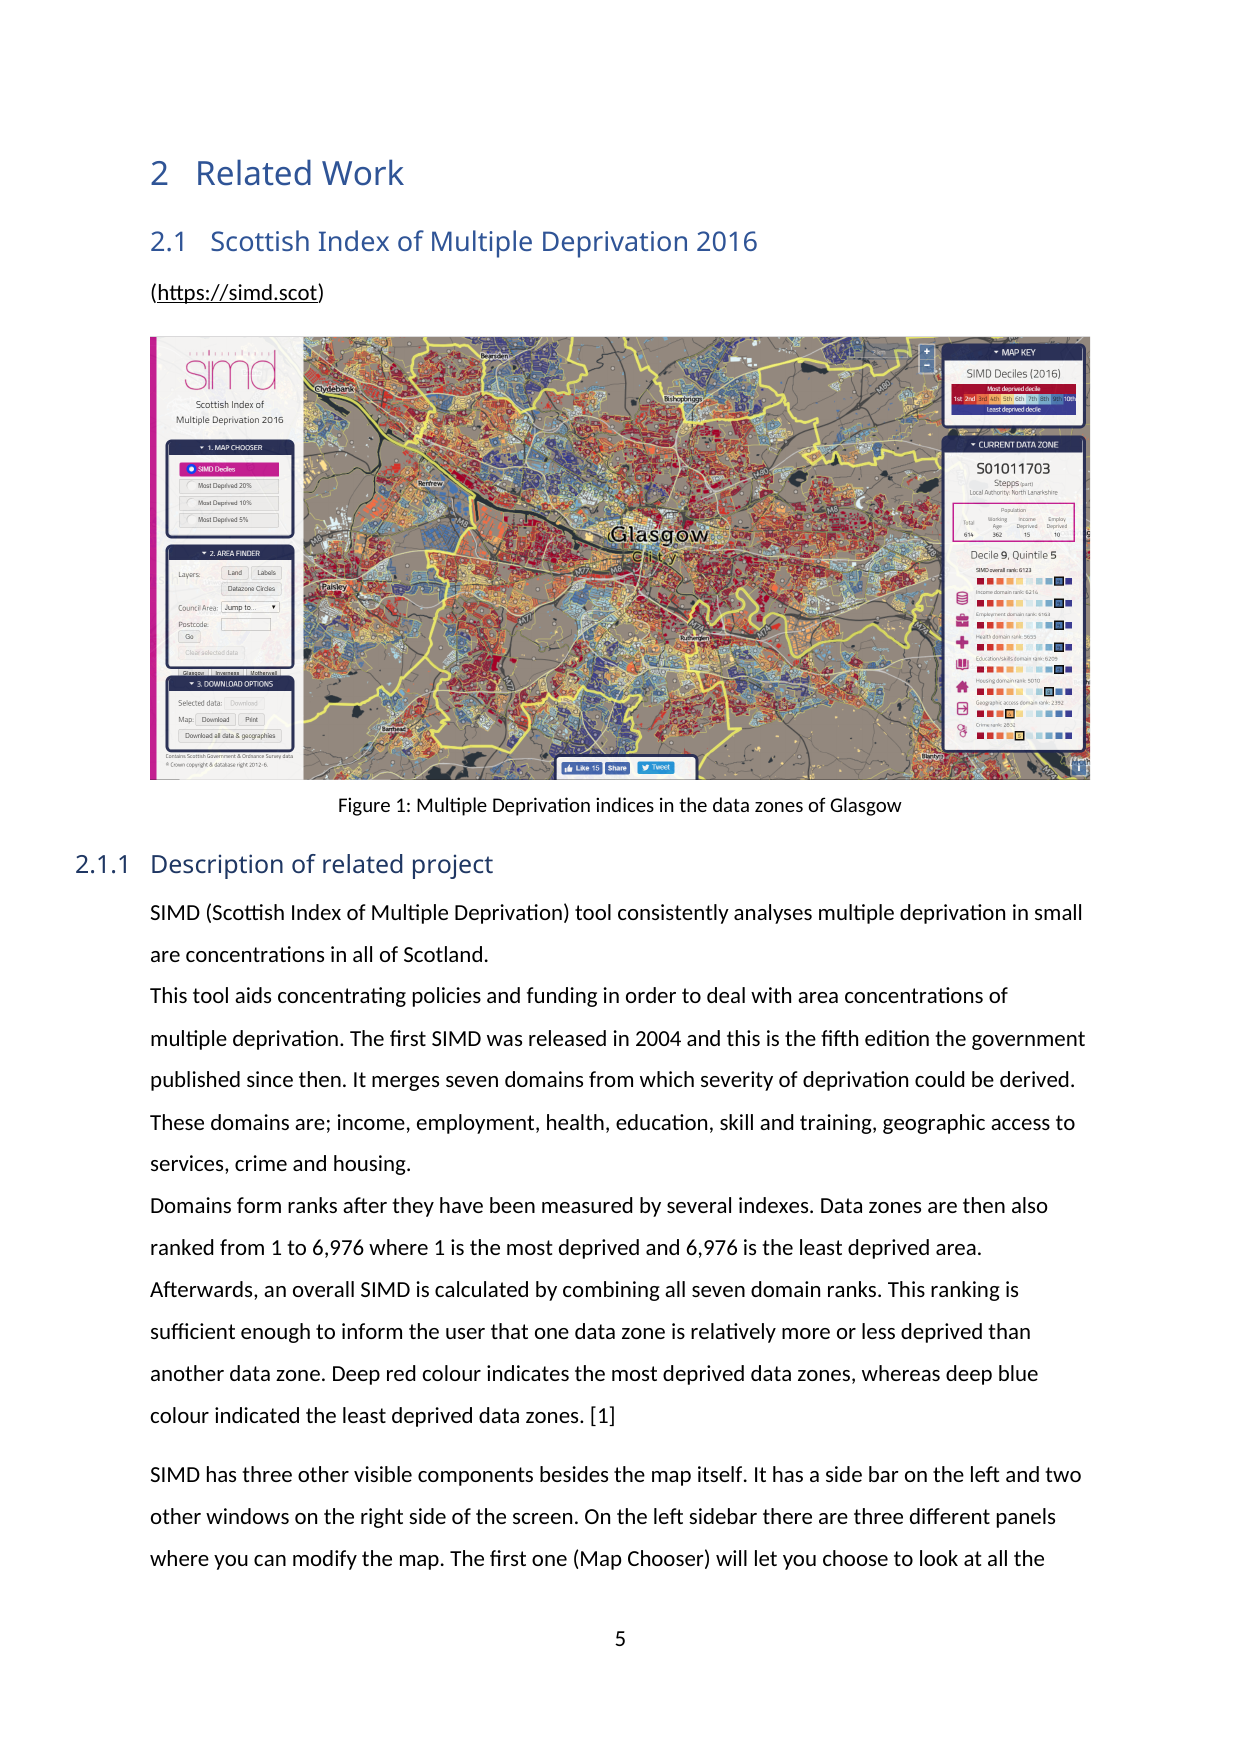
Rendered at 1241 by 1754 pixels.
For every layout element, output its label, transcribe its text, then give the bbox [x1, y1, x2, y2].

subtitle Scottish Index of Multiple Deprivation 2016 [150, 222, 1090, 259]
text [150, 1460, 1090, 1572]
text This tool aids concentrating policies and funding in order to deal with area concentrations of multiple deprivation. The first SIMD was released in 2004 and this is the fifth edition the government published since then. It merges seven domains from which severity of deprivation could be derived. These domains are; income, employment, health, education, skill and training, geographic access to services, crime and housing. [150, 982, 1090, 1178]
subtitle Related Work [150, 150, 1090, 195]
picture [150, 336, 1091, 780]
text SIMD (Scottish Index of Multiple Deprivation) tool consistently analyses multiple deprivation in small are concentrations in all of Scotland. [150, 898, 1090, 968]
list (https://simd.scot) [150, 278, 1090, 306]
text Figure 1: Multiple Deprivation indices in the data zones of Glasgow [150, 780, 1090, 817]
subtitle Description of related project [75, 847, 1090, 881]
text Domains form ranks after they have been measured by several indexes. Data zones are then also ranked from 1 to 6,976 where 1 is the most deprived and 6,976 is the least deprived area. Afterwards, an overall SIMD is calculated by combining all seven domain ranks. This ranking is sufficient enough to inform the user that one data zone is relatively more or less deprived than another data zone. Deep red colour indicates the most deprived data zones, whereas deep blue colour indicated the least deprived data zones. [1] [150, 1192, 1090, 1429]
